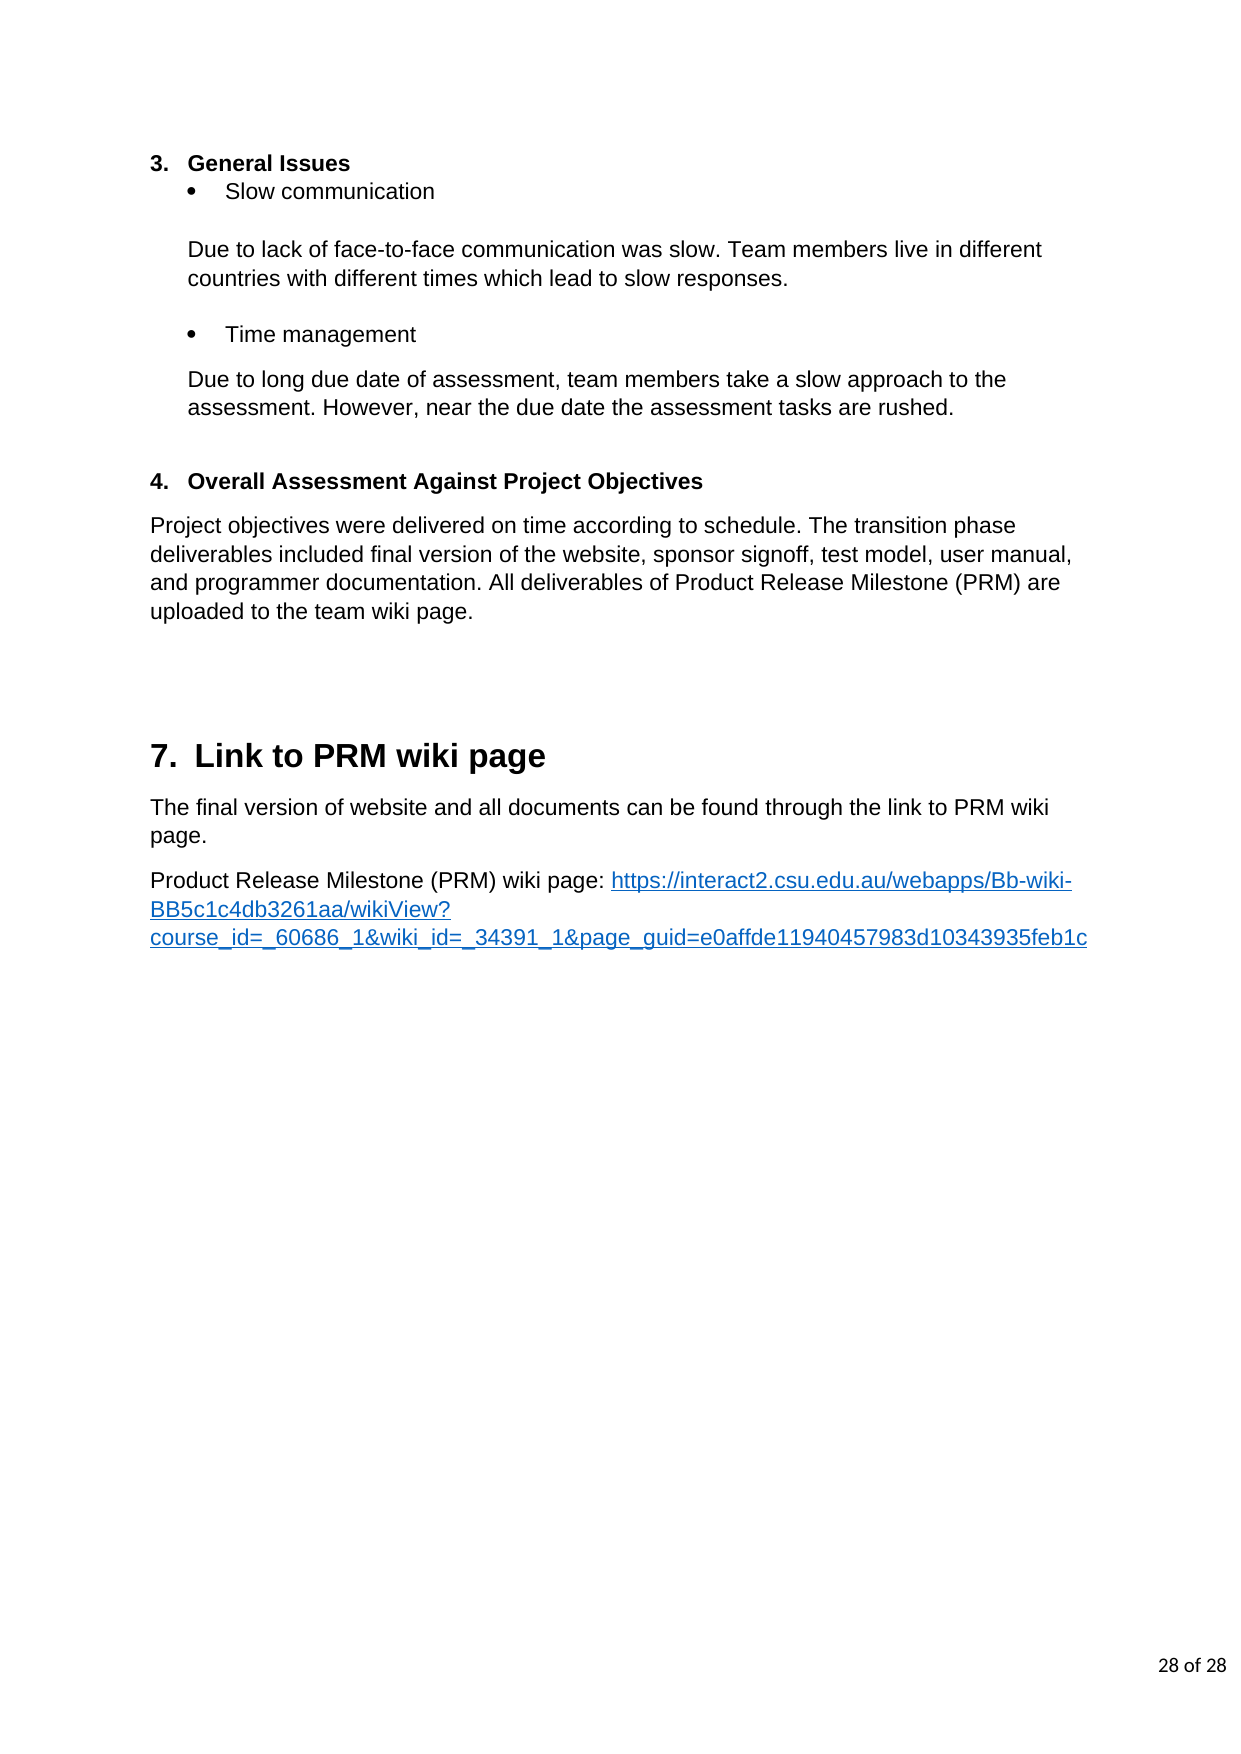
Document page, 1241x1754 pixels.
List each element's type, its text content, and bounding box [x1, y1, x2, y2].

list Due to lack of face-to-face communication was slow. Team members live in different countries with different times which lead to slow responses. [187, 236, 1090, 291]
list Overall Assessment Against Project Objectives [150, 468, 1090, 494]
text Product Release Milestone (PRM) wiki page: https://interact2.csu.edu.au/webapps/Bb-wiki-BB5c1c4db3261aa/wikiView?course_id=_60686_1&wiki_id=_34391_1&page_guid=e0affde11940457983d10343935feb1c [150, 867, 1090, 951]
text Project objectives were delivered on time according to schedule. The transition phase deliverables included final version of the website, sponsor signoff, test model, user manual, and programmer documentation. All deliverables of Product Release Milestone (PRM) are uploaded to the team wiki page. [150, 512, 1090, 624]
list General Issues [150, 150, 1090, 176]
list Link to PRM wiki page [150, 736, 1090, 774]
list Slow communication [187, 178, 1090, 204]
list Time management [187, 321, 1090, 348]
text Due to long due date of assessment, team members take a slow approach to the assessment. However, near the due date the assessment tasks are rushed. [187, 366, 1090, 421]
text The final version of website and all documents can be found through the link to PRM wiki page. [150, 794, 1090, 849]
